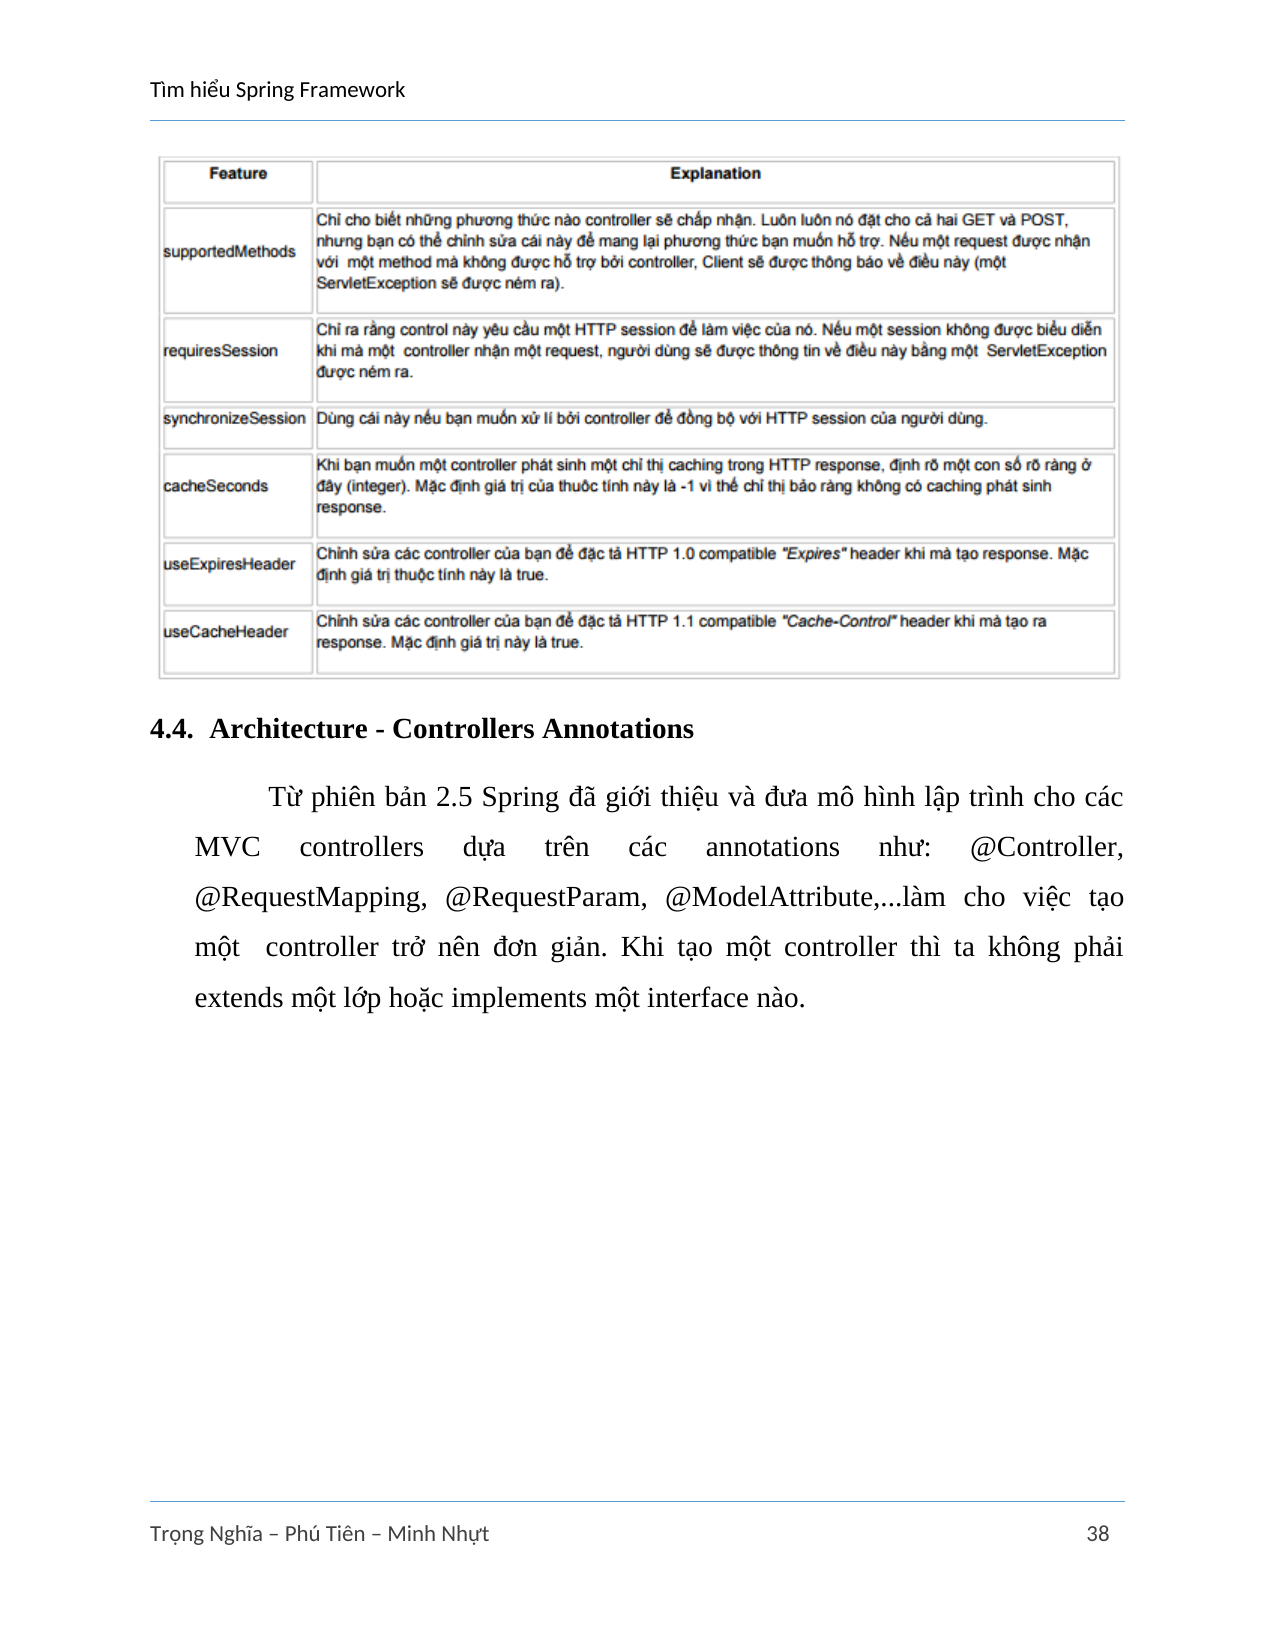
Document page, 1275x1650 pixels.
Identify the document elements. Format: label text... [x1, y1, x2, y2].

list Architecture - Controllers Annotations [150, 712, 1125, 745]
picture [150, 150, 1125, 681]
text Từ phiên bản 2.5 Spring đã giới thiệu và đưa mô hình lập trình cho các MVC controllers dựa trên các annotations như: @Controller, @RequestMapping, @RequestParam, @ModelAttribute,...làm cho việc tạo một controller trở nên đơn giản. Khi tạo một controller thì ta không phải extends một lớp hoặc implements một interface nào. [194, 779, 1125, 1013]
